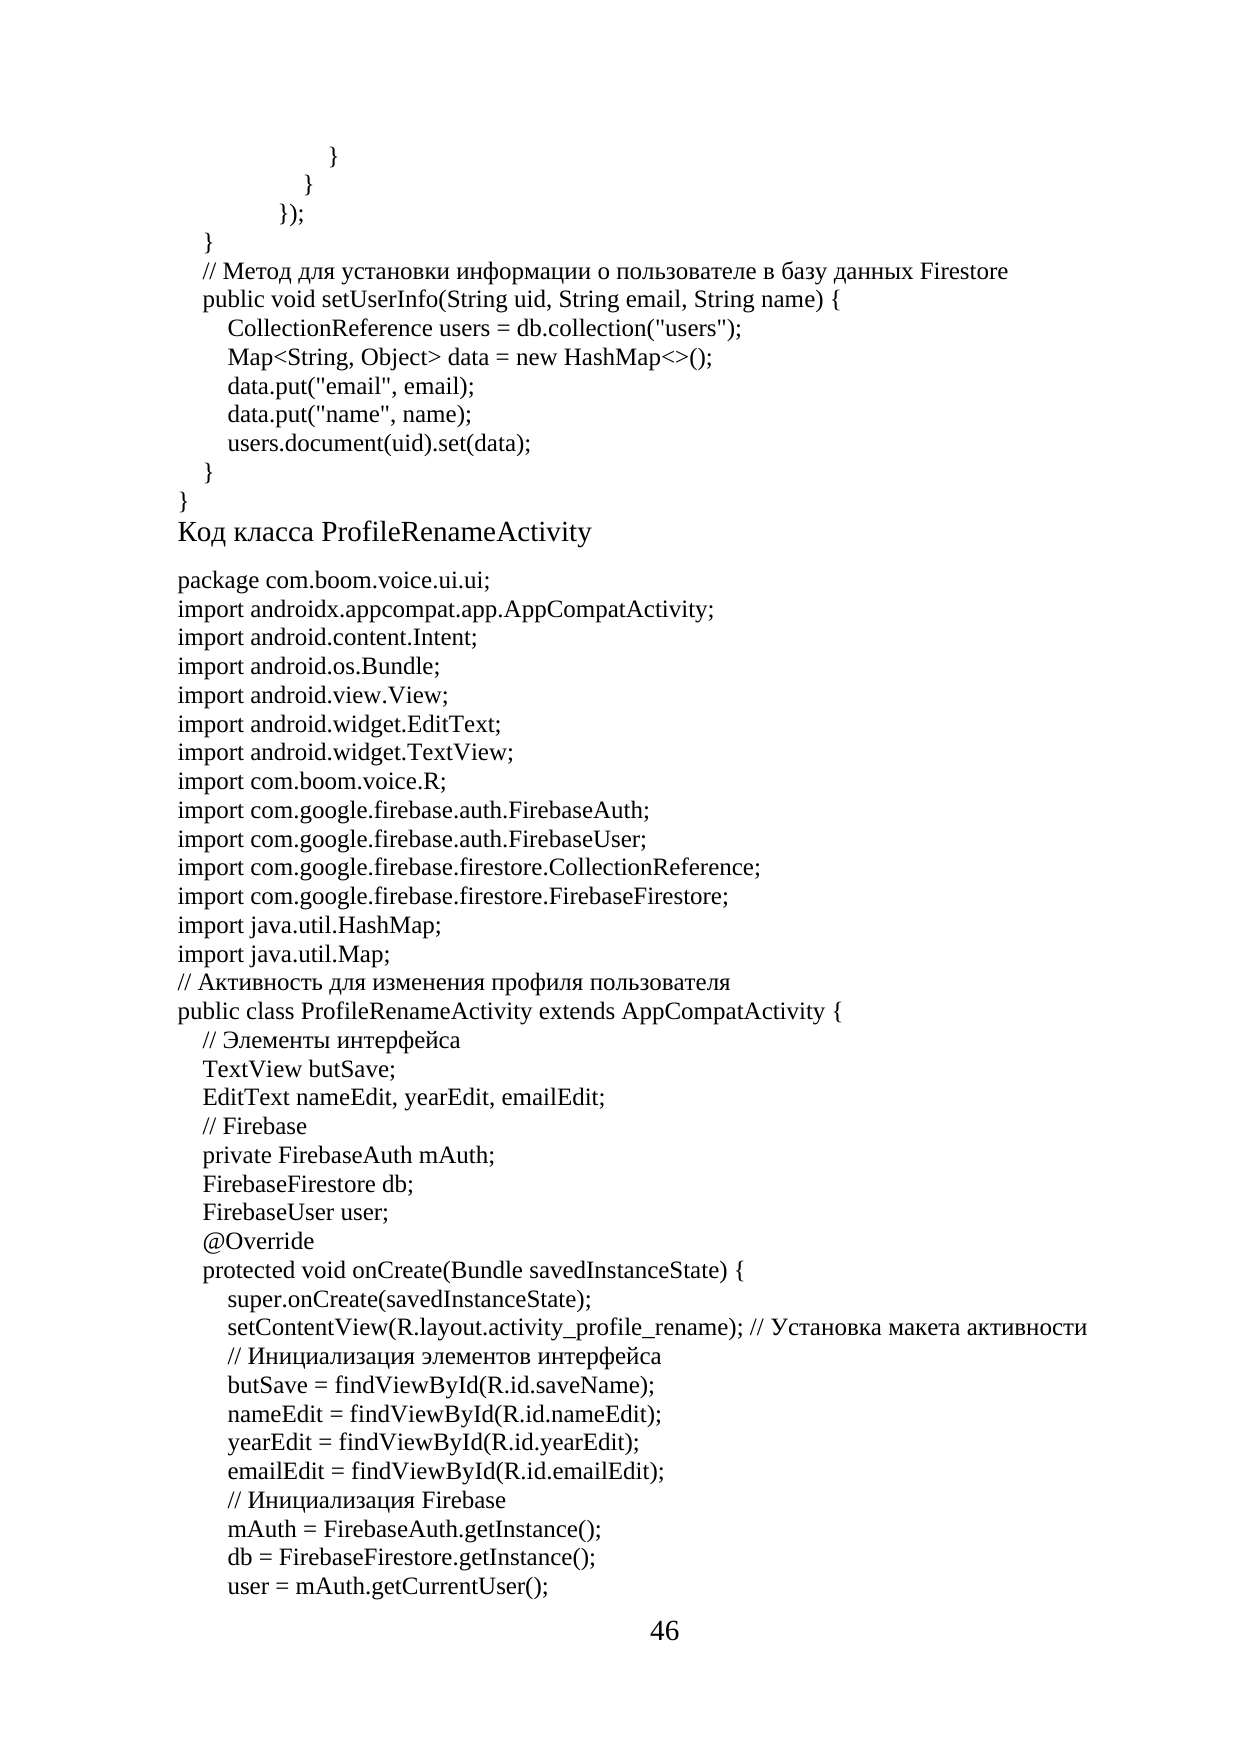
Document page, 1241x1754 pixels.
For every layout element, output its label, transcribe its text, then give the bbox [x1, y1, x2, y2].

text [177, 141, 1152, 514]
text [177, 565, 1152, 1600]
text Код класса ProfileRenameActivity [177, 514, 1152, 548]
